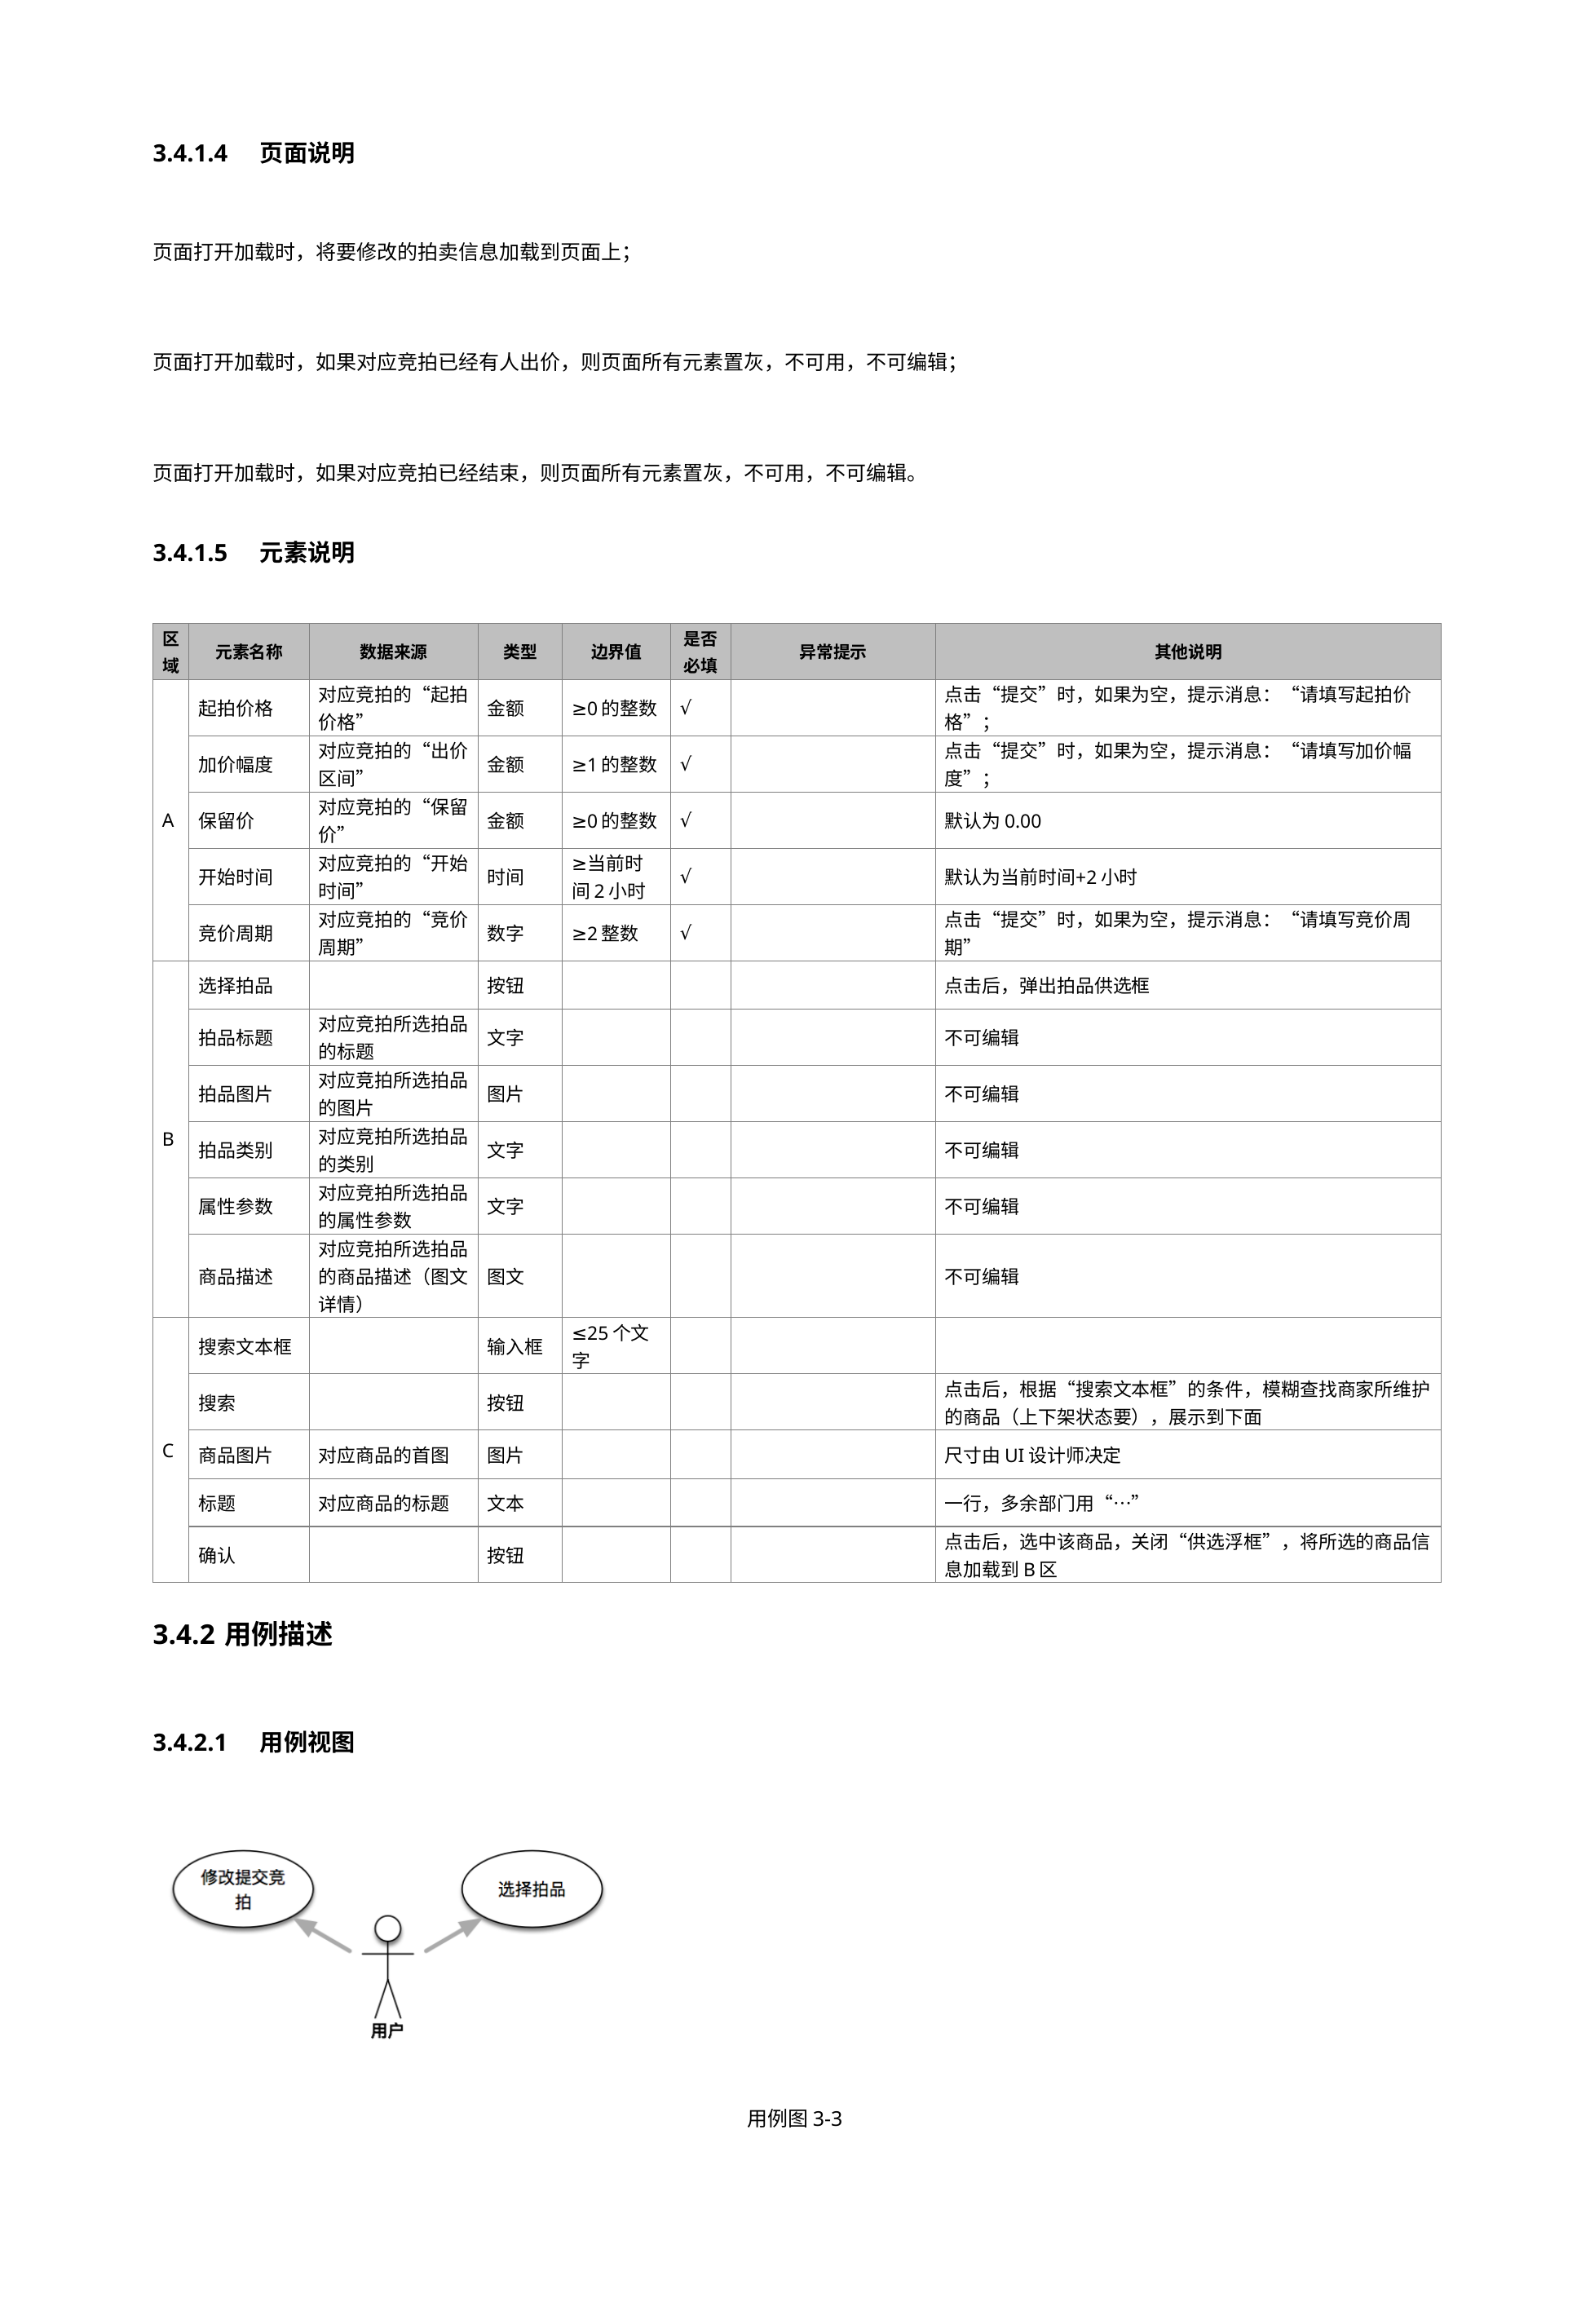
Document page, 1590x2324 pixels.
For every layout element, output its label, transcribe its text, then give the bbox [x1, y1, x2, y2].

subtitle 元素说明 [152, 524, 1437, 579]
table_cell 开始时间 [189, 849, 309, 904]
table_cell [671, 1374, 731, 1429]
table_cell [731, 1235, 935, 1317]
table_cell [671, 1066, 731, 1120]
table_cell 对应竞拍的“起拍价格” [310, 680, 478, 736]
table_cell [563, 1178, 670, 1233]
table_cell 文本 [479, 1479, 562, 1526]
table_cell 点击后，选中该商品，关闭“供选浮框”，将所选的商品信息加载到B区 [936, 1527, 1441, 1582]
table_cell √ [671, 680, 731, 736]
table_cell √ [671, 793, 731, 848]
table_cell A [153, 680, 188, 961]
table_cell [731, 1066, 935, 1120]
text 页面打开加载时，如果对应竞拍已经有人出价，则页面所有元素置灰，不可用，不可编辑； [152, 334, 1437, 389]
table_header 边界值 [563, 624, 670, 679]
table_cell [731, 1010, 935, 1065]
table_cell ≥0的整数 [563, 680, 670, 736]
table_cell √ [671, 905, 731, 961]
table_cell 金额 [479, 736, 562, 792]
table_cell [671, 1122, 731, 1177]
table_cell 点击“提交”时，如果为空，提示消息：“请填写加价幅度”； [936, 736, 1441, 792]
table_cell 点击“提交”时，如果为空，提示消息：“请填写竞价周期” [936, 905, 1441, 961]
table_cell 点击后，弹出拍品供选框 [936, 961, 1441, 1009]
table_cell 不可编辑 [936, 1178, 1441, 1233]
table_cell 商品图片 [189, 1430, 309, 1478]
table_cell 确认 [189, 1527, 309, 1582]
table_cell 数字 [479, 905, 562, 961]
table_cell [936, 1318, 1441, 1373]
table_cell C [153, 1318, 188, 1582]
table_cell 按钮 [479, 961, 562, 1009]
table_cell 对应竞拍所选拍品的商品描述（图文详情） [310, 1235, 478, 1317]
table_cell 对应竞拍的“开始时间” [310, 849, 478, 904]
table_cell 对应竞拍所选拍品的类别 [310, 1122, 478, 1177]
table_cell [671, 1010, 731, 1065]
table_cell 对应商品的首图 [310, 1430, 478, 1478]
table_header 类型 [479, 624, 562, 679]
table_cell √ [671, 849, 731, 904]
table_cell [731, 1374, 935, 1429]
table_cell [671, 961, 731, 1009]
table_cell ≥0的整数 [563, 793, 670, 848]
table_header 元素名称 [189, 624, 309, 679]
table_cell 对应竞拍的“竞价周期” [310, 905, 478, 961]
table_cell 竞价周期 [189, 905, 309, 961]
table_cell 不可编辑 [936, 1235, 1441, 1317]
table_cell 不可编辑 [936, 1066, 1441, 1120]
table_cell 对应竞拍的“出价区间” [310, 736, 478, 792]
table_cell [731, 1122, 935, 1177]
table_cell 对应竞拍所选拍品的标题 [310, 1010, 478, 1065]
table_cell [310, 1527, 478, 1582]
subtitle 用例视图 [152, 1713, 1437, 1769]
table_cell [671, 1178, 731, 1233]
table_cell [310, 961, 478, 1009]
table_cell 文字 [479, 1122, 562, 1177]
table_cell 对应竞拍所选拍品的图片 [310, 1066, 478, 1120]
table_cell 对应竞拍的“保留价” [310, 793, 478, 848]
table_header 区域 [153, 624, 188, 679]
table_cell 输入框 [479, 1318, 562, 1373]
table_cell [671, 1479, 731, 1526]
table_cell 搜索文本框 [189, 1318, 309, 1373]
table_cell 拍品图片 [189, 1066, 309, 1120]
table_cell ≥当前时间2小时 [563, 849, 670, 904]
table_cell [671, 1318, 731, 1373]
table_cell B [153, 961, 188, 1317]
table_header 是否必填 [671, 624, 731, 679]
table_cell 一行，多余部门用“…” [936, 1479, 1441, 1526]
table_cell 拍品类别 [189, 1122, 309, 1177]
table_cell 文字 [479, 1178, 562, 1233]
table_cell [731, 680, 935, 736]
table_header 数据来源 [310, 624, 478, 679]
table_cell 默认为0.00 [936, 793, 1441, 848]
text 页面打开加载时，如果对应竞拍已经结束，则页面所有元素置灰，不可用，不可编辑。 [152, 444, 1437, 500]
table_cell [731, 1430, 935, 1478]
picture [152, 1812, 639, 2071]
table_cell ≥2整数 [563, 905, 670, 961]
table_cell [563, 1430, 670, 1478]
table_cell 文字 [479, 1010, 562, 1065]
table_cell [671, 1527, 731, 1582]
table_cell 标题 [189, 1479, 309, 1526]
table_cell √ [671, 736, 731, 792]
table_cell 不可编辑 [936, 1010, 1441, 1065]
table_cell 点击“提交”时，如果为空，提示消息：“请填写起拍价格”； [936, 680, 1441, 736]
subtitle 页面说明 [152, 124, 1437, 179]
table_cell ≥1的整数 [563, 736, 670, 792]
table_cell 对应商品的标题 [310, 1479, 478, 1526]
table_cell [731, 905, 935, 961]
table_cell [563, 1010, 670, 1065]
table_cell 默认为当前时间+2小时 [936, 849, 1441, 904]
table_cell 对应竞拍所选拍品的属性参数 [310, 1178, 478, 1233]
table_cell 按钮 [479, 1374, 562, 1429]
table_cell [563, 1122, 670, 1177]
table_cell [563, 1066, 670, 1120]
table_cell 不可编辑 [936, 1122, 1441, 1177]
table_cell [731, 1178, 935, 1233]
table_cell 选择拍品 [189, 961, 309, 1009]
table_cell [731, 961, 935, 1009]
table_cell 金额 [479, 680, 562, 736]
table_cell 图片 [479, 1430, 562, 1478]
table_cell [731, 1527, 935, 1582]
table_cell 保留价 [189, 793, 309, 848]
table_header 异常提示 [731, 624, 935, 679]
table_cell [731, 793, 935, 848]
table_cell [563, 961, 670, 1009]
table_cell 属性参数 [189, 1178, 309, 1233]
table_cell [563, 1527, 670, 1582]
table_cell 图文 [479, 1235, 562, 1317]
subtitle 用例描述 [152, 1605, 1437, 1660]
table_cell [563, 1374, 670, 1429]
table_header 其他说明 [936, 624, 1441, 679]
table_cell 拍品标题 [189, 1010, 309, 1065]
table_cell 图片 [479, 1066, 562, 1120]
table_cell 时间 [479, 849, 562, 904]
table_cell [731, 1318, 935, 1373]
text 页面打开加载时，将要修改的拍卖信息加载到页面上； [152, 223, 1437, 278]
table_cell [563, 1479, 670, 1526]
table_cell [671, 1430, 731, 1478]
table_cell 起拍价格 [189, 680, 309, 736]
table_cell ≤25个文字 [563, 1318, 670, 1373]
table_cell [310, 1374, 478, 1429]
table_cell 金额 [479, 793, 562, 848]
table_cell 尺寸由UI设计师决定 [936, 1430, 1441, 1478]
table_cell [731, 849, 935, 904]
table_cell 按钮 [479, 1527, 562, 1582]
table_cell [731, 1479, 935, 1526]
table_cell [671, 1235, 731, 1317]
table_cell [563, 1235, 670, 1317]
text 用例图3-3 [152, 2089, 1437, 2145]
table_cell 商品描述 [189, 1235, 309, 1317]
table_cell 搜索 [189, 1374, 309, 1429]
table_cell 加价幅度 [189, 736, 309, 792]
table_cell [310, 1318, 478, 1373]
table_cell [731, 736, 935, 792]
table_cell 点击后，根据“搜索文本框”的条件，模糊查找商家所维护的商品（上下架状态要），展示到下面 [936, 1374, 1441, 1429]
